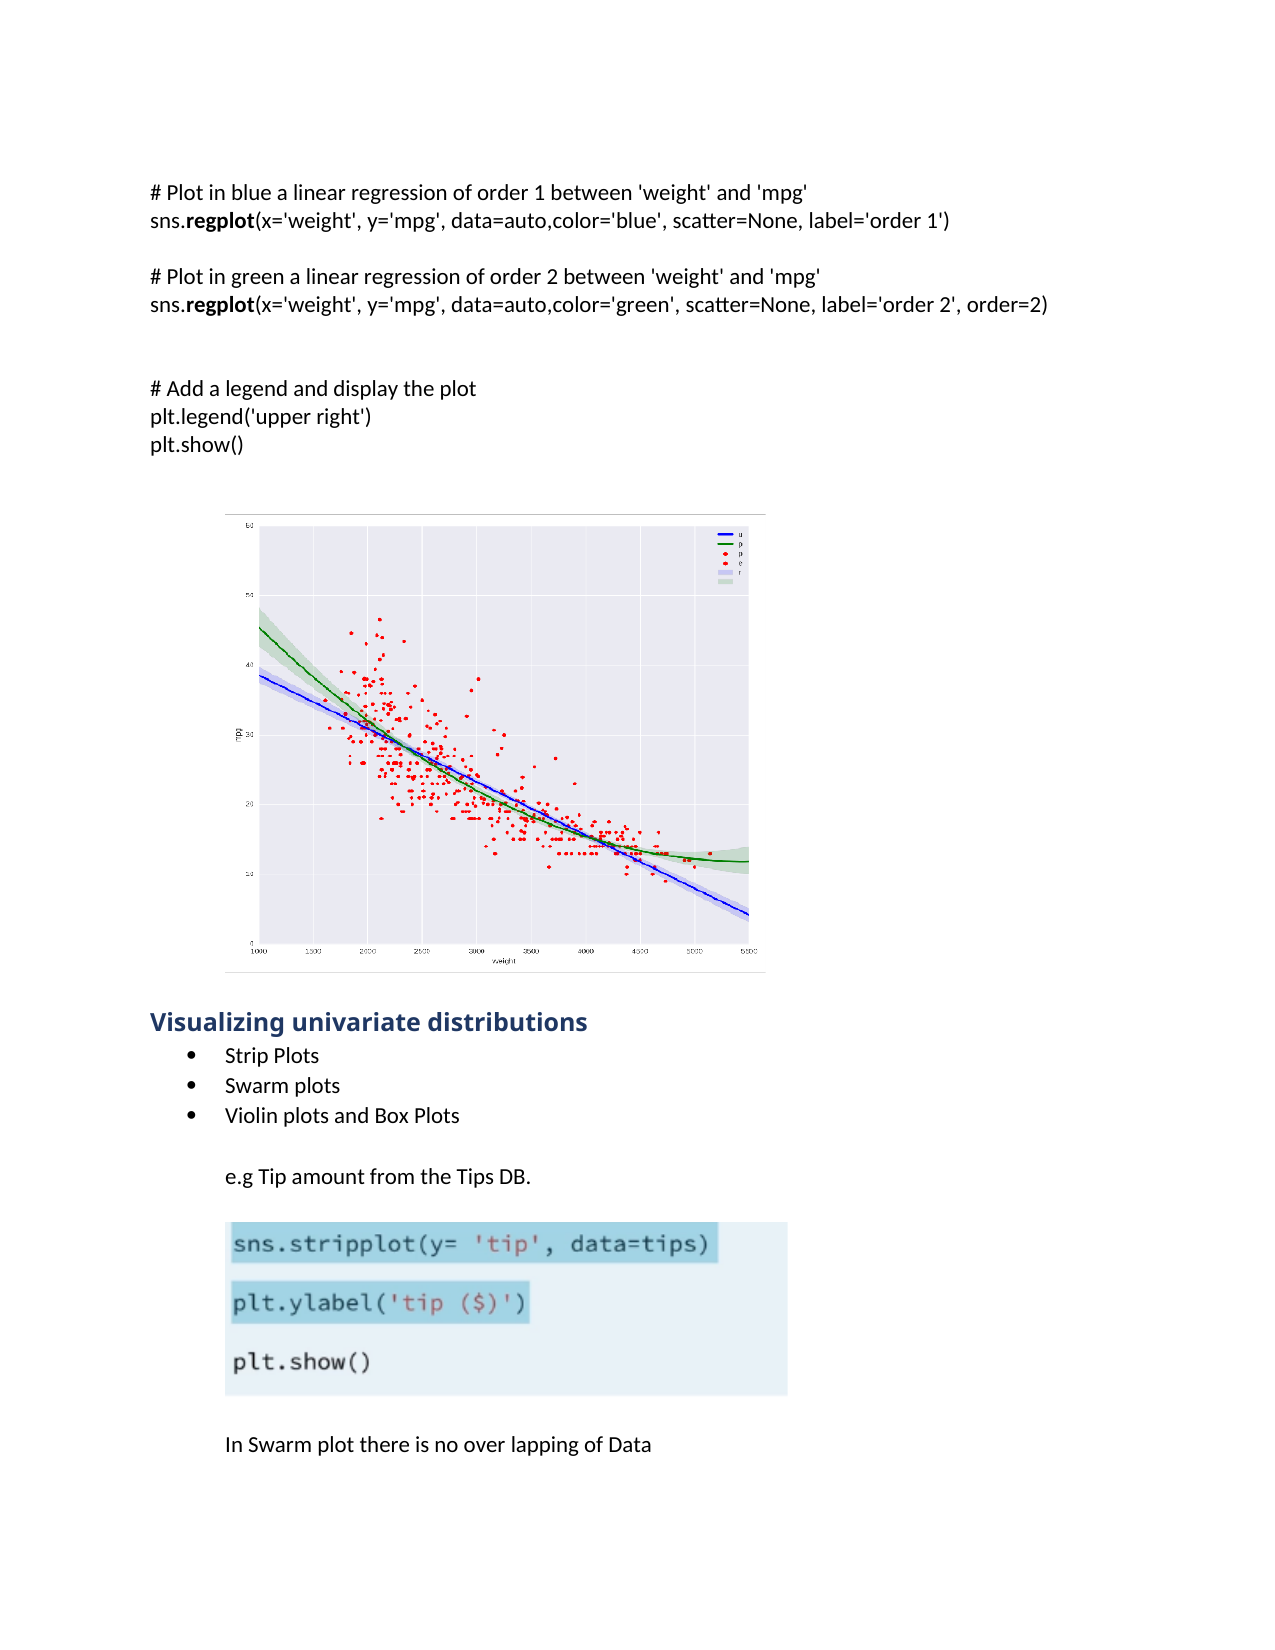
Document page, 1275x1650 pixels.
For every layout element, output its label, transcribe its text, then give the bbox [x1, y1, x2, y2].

text # Plot in blue a linear regression of order 1 between 'weight' and 'mpg' [150, 178, 1125, 206]
list In Swarm plot there is no over lapping of Data [225, 1430, 1125, 1458]
picture [225, 514, 766, 973]
list e.g Tip amount from the Tips DB. [225, 1162, 1125, 1190]
list Violin plots and Box Plots [187, 1102, 1125, 1130]
text sns.regplot(x='weight', y='mpg', data=auto,color='green', scatter=None, label='order 2', order=2) [150, 290, 1125, 318]
text sns.regplot(x='weight', y='mpg', data=auto,color='blue', scatter=None, label='order 1') [150, 206, 1125, 234]
text plt.show() [150, 430, 1125, 458]
subtitle Visualizing univariate distributions [150, 1004, 1125, 1038]
text # Plot in green a linear regression of order 2 between 'weight' and 'mpg' [150, 262, 1125, 290]
text plt.legend('upper right') [150, 402, 1125, 430]
text # Add a legend and display the plot [150, 374, 1125, 402]
list Strip Plots [187, 1041, 1125, 1069]
list Swarm plots [187, 1071, 1125, 1099]
picture [225, 1222, 788, 1398]
